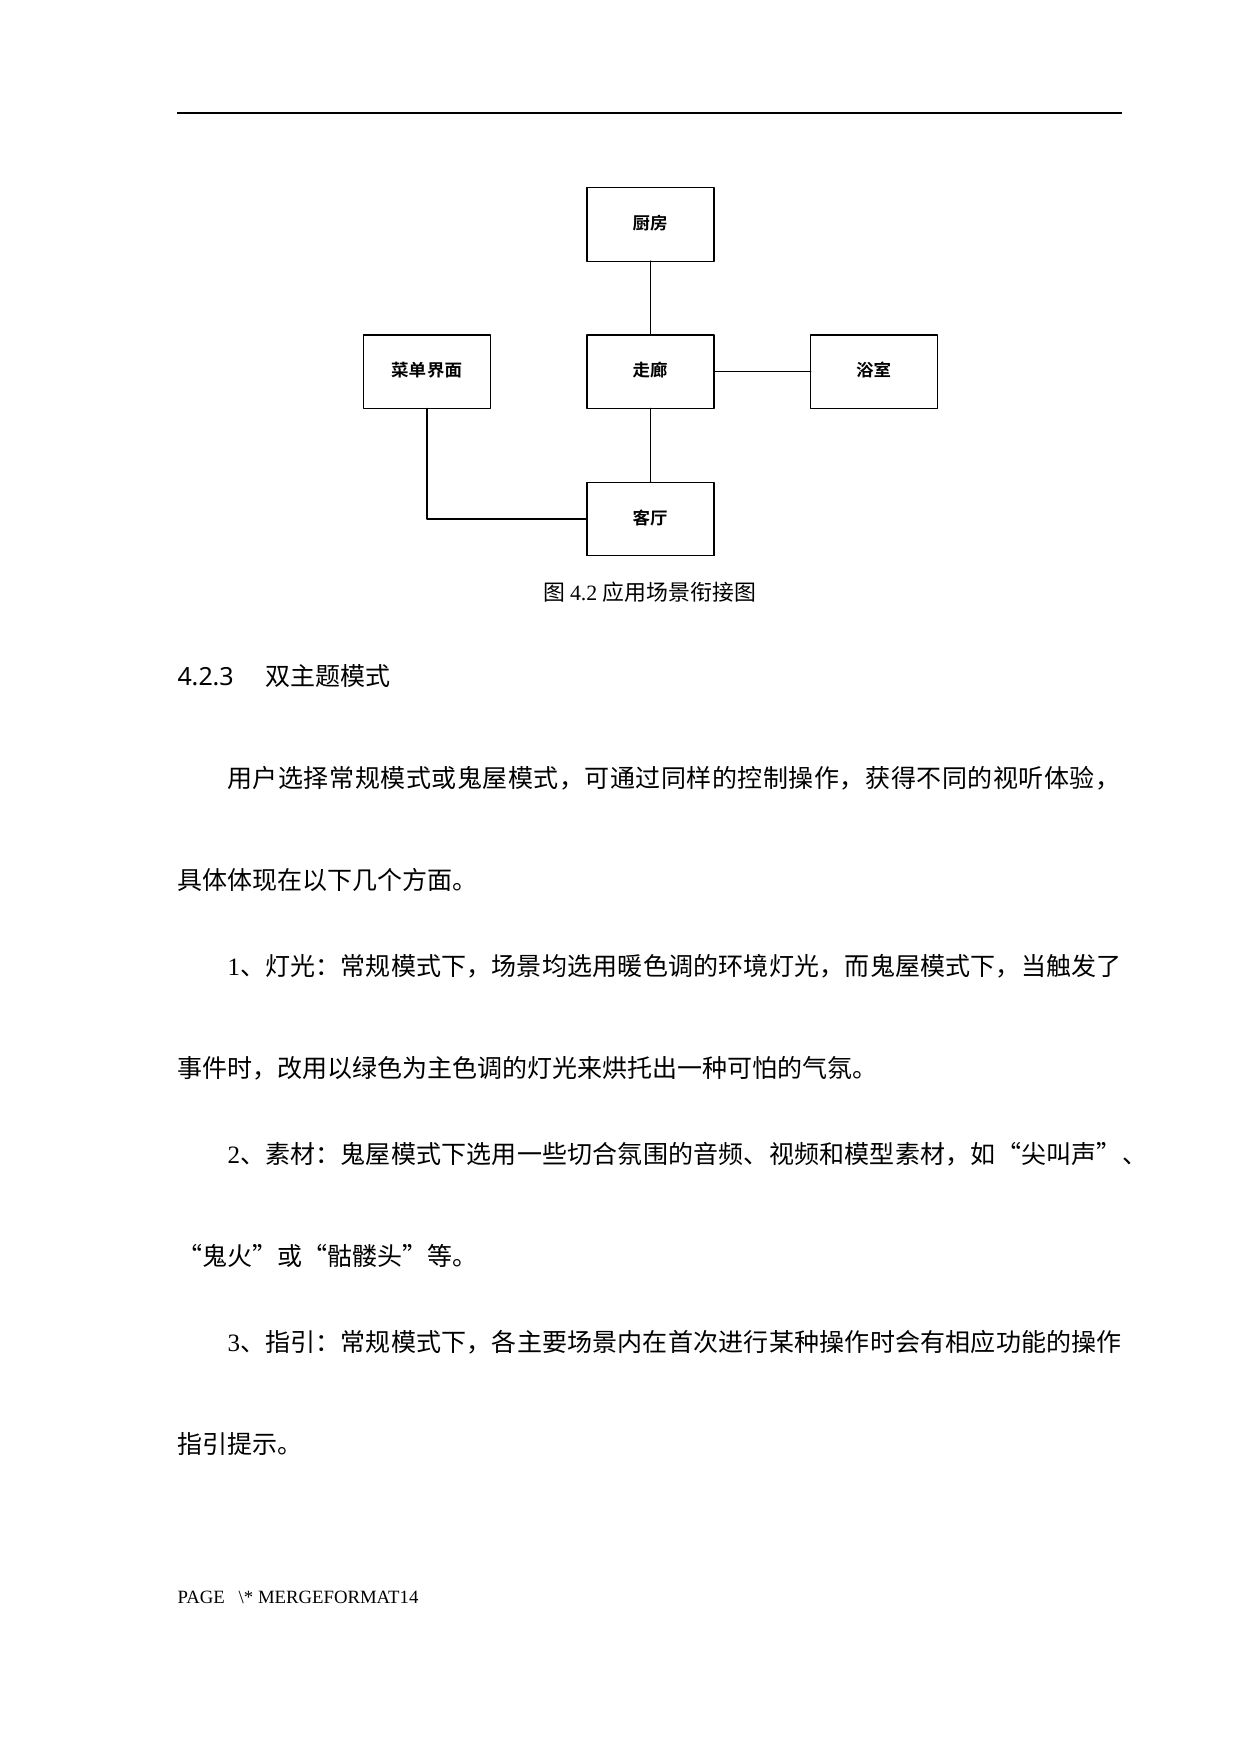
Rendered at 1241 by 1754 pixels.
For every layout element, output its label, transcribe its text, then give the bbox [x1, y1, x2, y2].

text 图4.2 应用场景衔接图 [177, 573, 1122, 607]
list 指引：常规模式下，各主要场景内在首次进行某种操作时会有相应功能的操作指引提示。 [177, 1307, 1122, 1477]
subtitle 双主题模式 [177, 640, 1122, 708]
text 用户选择常规模式或鬼屋模式，可通过同样的控制操作，获得不同的视听体验，具体体现在以下几个方面。 [177, 743, 1122, 913]
list 素材：鬼屋模式下选用一些切合氛围的音频、视频和模型素材，如“尖叫声”、“鬼火”或“骷髅头”等。 [177, 1119, 1122, 1289]
list 灯光：常规模式下，场景均选用暖色调的环境灯光，而鬼屋模式下，当触发了事件时，改用以绿色为主色调的灯光来烘托出一种可怕的气氛。 [177, 931, 1122, 1101]
